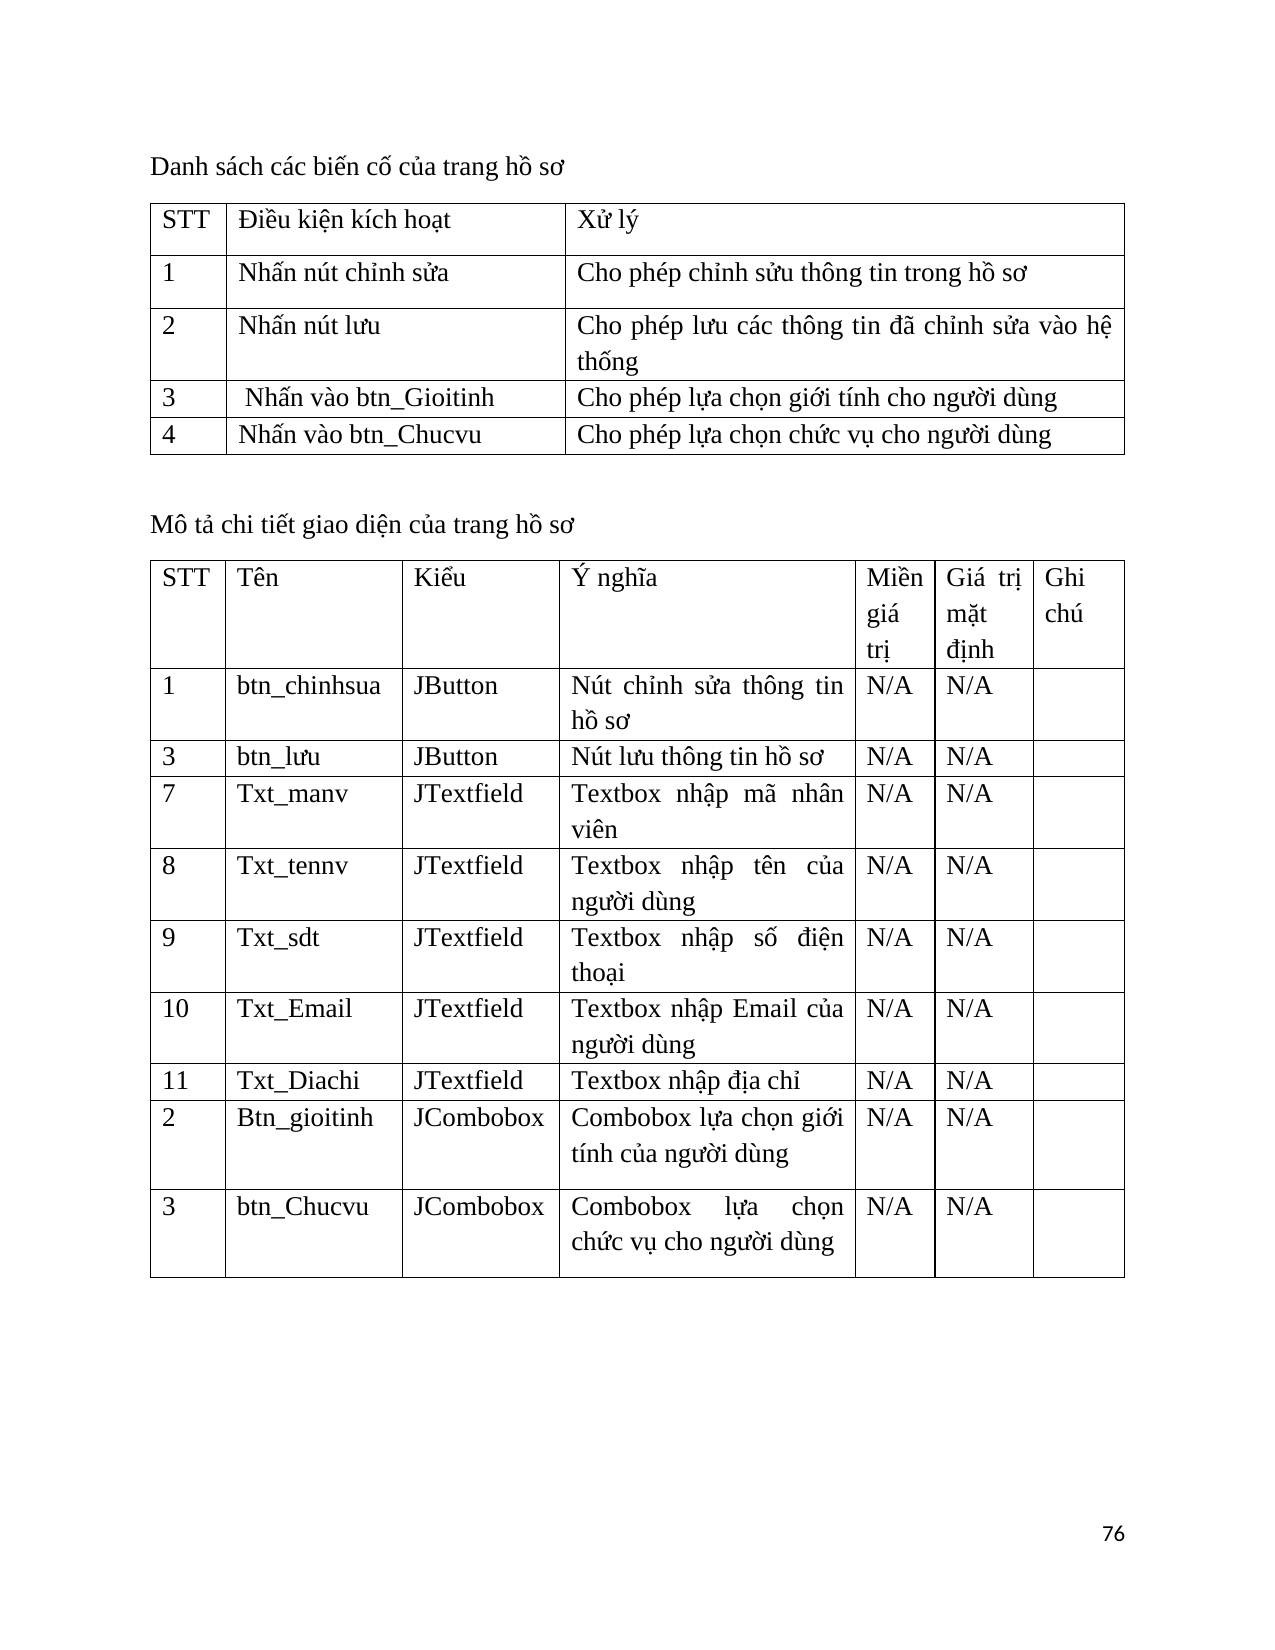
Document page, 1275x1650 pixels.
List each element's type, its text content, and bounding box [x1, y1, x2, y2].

table_cell Txt_Diachi [226, 1064, 402, 1100]
table_cell N/A [936, 921, 1033, 992]
table_cell 2 [151, 1101, 225, 1188]
table_cell N/A [856, 777, 934, 848]
table_cell N/A [856, 1101, 934, 1188]
table_cell N/A [856, 1190, 934, 1277]
table_cell 1 [151, 256, 226, 308]
table_cell JCombobox [403, 1101, 559, 1188]
table_cell JTextfield [403, 921, 559, 992]
table_cell 3 [151, 741, 225, 776]
table_header Kiểu [403, 561, 559, 668]
table_cell Txt_tennv [226, 849, 402, 920]
table_cell 1 [151, 669, 225, 739]
table_cell N/A [856, 741, 934, 776]
table_cell [1034, 1190, 1124, 1277]
table_cell 11 [151, 1064, 225, 1100]
table_cell btn_lưu [226, 741, 402, 776]
table_cell JButton [403, 741, 559, 776]
table_cell [1034, 669, 1124, 739]
table_cell btn_chinhsua [226, 669, 402, 739]
table_cell btn_Chucvu [226, 1190, 402, 1277]
table_cell JButton [403, 669, 559, 739]
table_cell Combobox lựa chọn giới tính của người dùng [560, 1101, 855, 1188]
table_cell Txt_manv [226, 777, 402, 848]
table_cell N/A [936, 1101, 1033, 1188]
table_cell Nhấn nút chỉnh sửa [227, 256, 565, 308]
table_cell Btn_gioitinh [226, 1101, 402, 1188]
table_cell JTextfield [403, 1064, 559, 1100]
table_cell Txt_Email [226, 993, 402, 1063]
table_cell [1034, 921, 1124, 992]
table_header Miền giá trị [856, 561, 934, 668]
table_cell Textbox nhập Email của người dùng [560, 993, 855, 1063]
table_cell Nút lưu thông tin hồ sơ [560, 741, 855, 776]
table_cell JCombobox [403, 1190, 559, 1277]
table_cell [1034, 741, 1124, 776]
table_cell Cho phép lựa chọn chức vụ cho người dùng [566, 418, 1124, 454]
table_cell 10 [151, 993, 225, 1063]
table_cell N/A [936, 1064, 1033, 1100]
table_header Giá trị mặt định [936, 561, 1033, 668]
table_cell N/A [856, 849, 934, 920]
table_cell N/A [936, 849, 1033, 920]
table_cell 9 [151, 921, 225, 992]
table_cell Cho phép lưu các thông tin đã chỉnh sửa vào hệ thống [566, 309, 1124, 379]
table_cell 3 [151, 381, 226, 417]
table_cell [1034, 993, 1124, 1063]
table_cell [1034, 1101, 1124, 1188]
table_cell Cho phép lựa chọn giới tính cho người dùng [566, 381, 1124, 417]
table_cell N/A [936, 1190, 1033, 1277]
table_cell JTextfield [403, 849, 559, 920]
table_cell Combobox lựa chọn chức vụ cho người dùng [560, 1190, 855, 1277]
table_cell JTextfield [403, 777, 559, 848]
text Danh sách các biến cố của trang hồ sơ [150, 150, 1125, 181]
table_header Điều kiện kích hoạt [227, 204, 565, 255]
table_cell Cho phép chỉnh sửu thông tin trong hồ sơ [566, 256, 1124, 308]
table_header Tên [226, 561, 402, 668]
table_cell N/A [936, 993, 1033, 1063]
table_cell [1034, 777, 1124, 848]
table_cell N/A [856, 993, 934, 1063]
table_cell N/A [856, 921, 934, 992]
table_cell [1034, 849, 1124, 920]
table_cell N/A [936, 741, 1033, 776]
table_cell Txt_sdt [226, 921, 402, 992]
table_cell N/A [856, 1064, 934, 1100]
table_cell Nhấn vào btn_Chucvu [227, 418, 565, 454]
table_cell Textbox nhập tên của người dùng [560, 849, 855, 920]
table_cell N/A [856, 669, 934, 739]
table_cell 7 [151, 777, 225, 848]
table_cell Nút chỉnh sửa thông tin hồ sơ [560, 669, 855, 739]
table_header STT [151, 561, 225, 668]
table_cell 3 [151, 1190, 225, 1277]
table_header STT [151, 204, 226, 255]
table_cell Nhấn nút lưu [227, 309, 565, 379]
table_cell [1034, 1064, 1124, 1100]
table_cell 2 [151, 309, 226, 379]
table_cell 4 [151, 418, 226, 454]
table_header Xử lý [566, 204, 1124, 255]
table_header Ý nghĩa [560, 561, 855, 668]
text Mô tả chi tiết giao diện của trang hồ sơ [150, 508, 1125, 539]
table_cell N/A [936, 777, 1033, 848]
table_cell N/A [936, 669, 1033, 739]
table_cell Textbox nhập mã nhân viên [560, 777, 855, 848]
table_cell Textbox nhập địa chỉ [560, 1064, 855, 1100]
table_cell Nhấn vào btn_Gioitinh [227, 381, 565, 417]
table_cell Textbox nhập số điện thoại [560, 921, 855, 992]
table_cell JTextfield [403, 993, 559, 1063]
table_cell 8 [151, 849, 225, 920]
table_header Ghi chú [1034, 561, 1124, 668]
